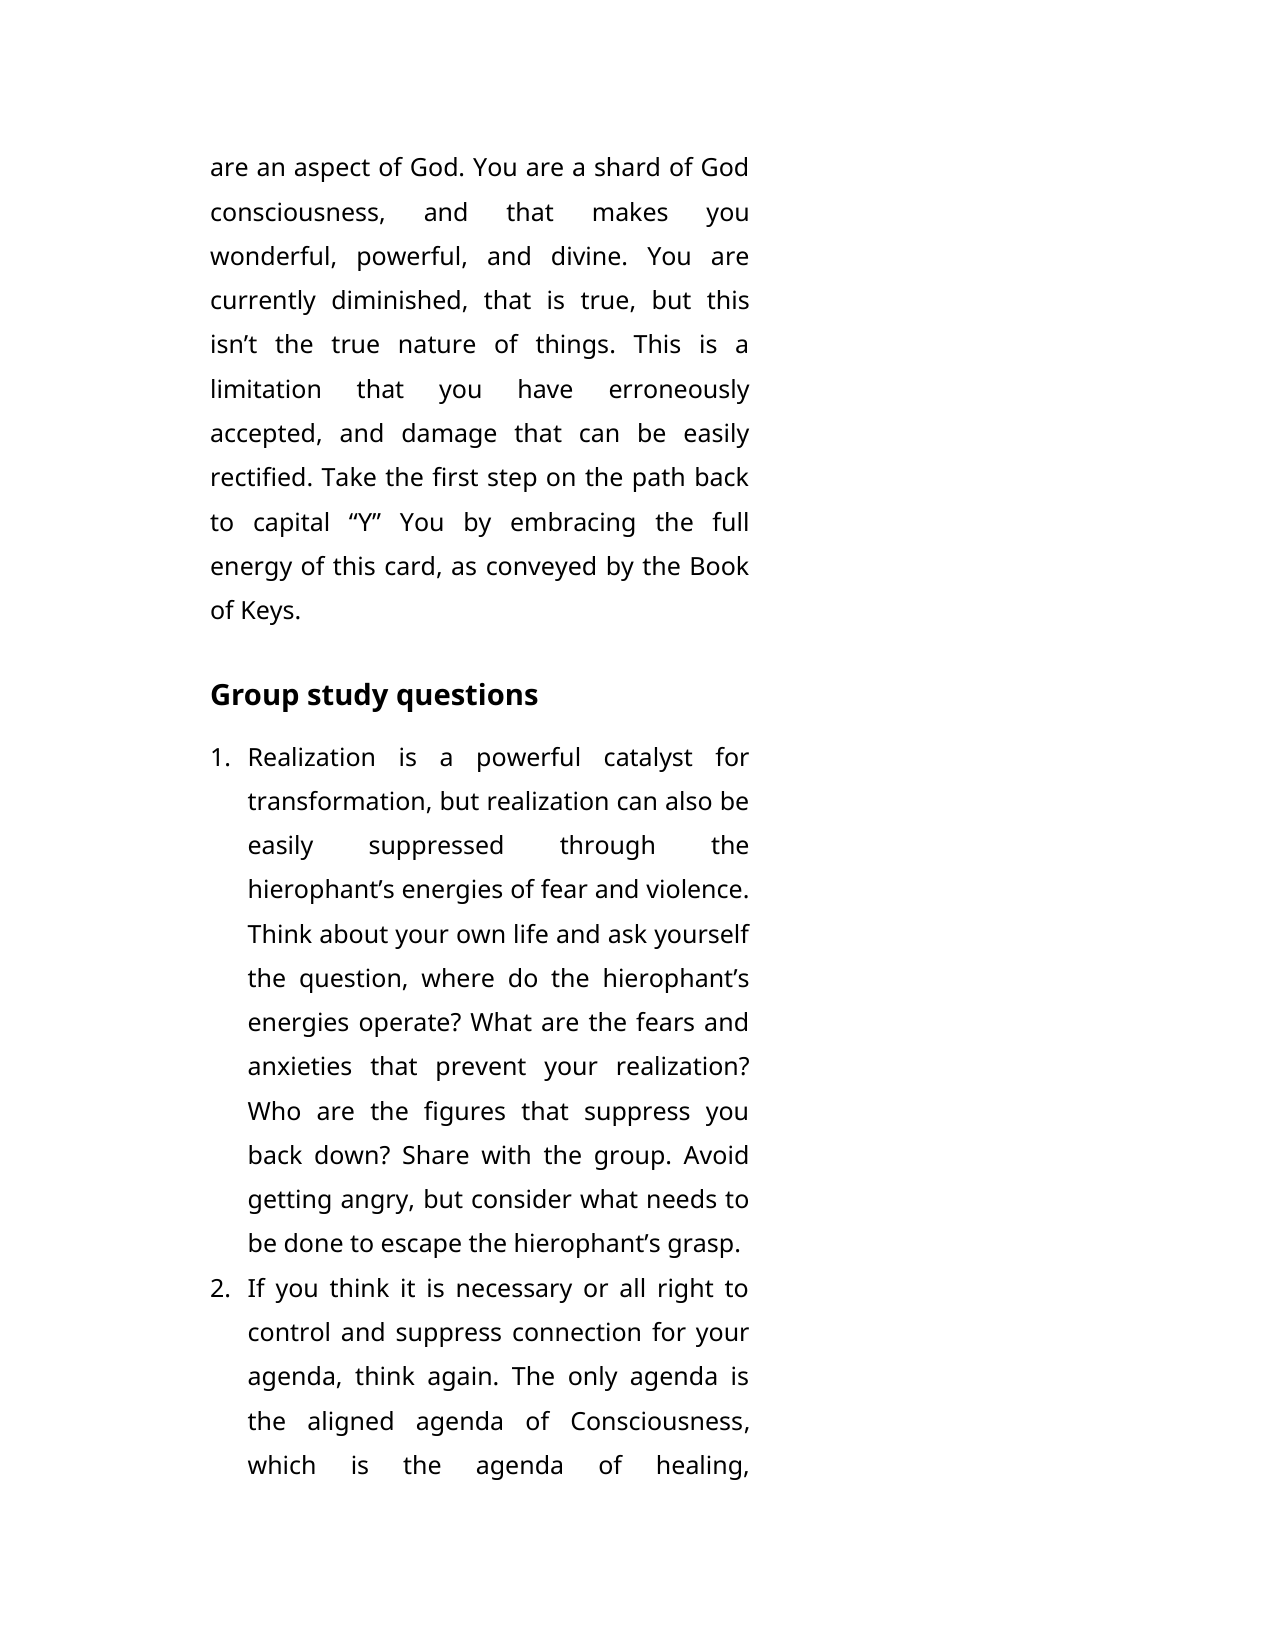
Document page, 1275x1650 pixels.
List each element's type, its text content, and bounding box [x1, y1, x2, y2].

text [210, 150, 750, 627]
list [210, 1270, 750, 1482]
list Realization is a powerful catalyst for transformation, but realization can also be easily suppressed through the hierophant’s energies of fear and violence. Think about your own life and ask yourself the question, where do the hierophant’s energies operate? What are the fears and anxieties that prevent your realization? Who are the figures that suppress you back down? Share with the group. Avoid getting angry, but consider what needs to be done to escape the hierophant’s grasp. [210, 739, 750, 1260]
subtitle Group study questions [210, 674, 750, 714]
